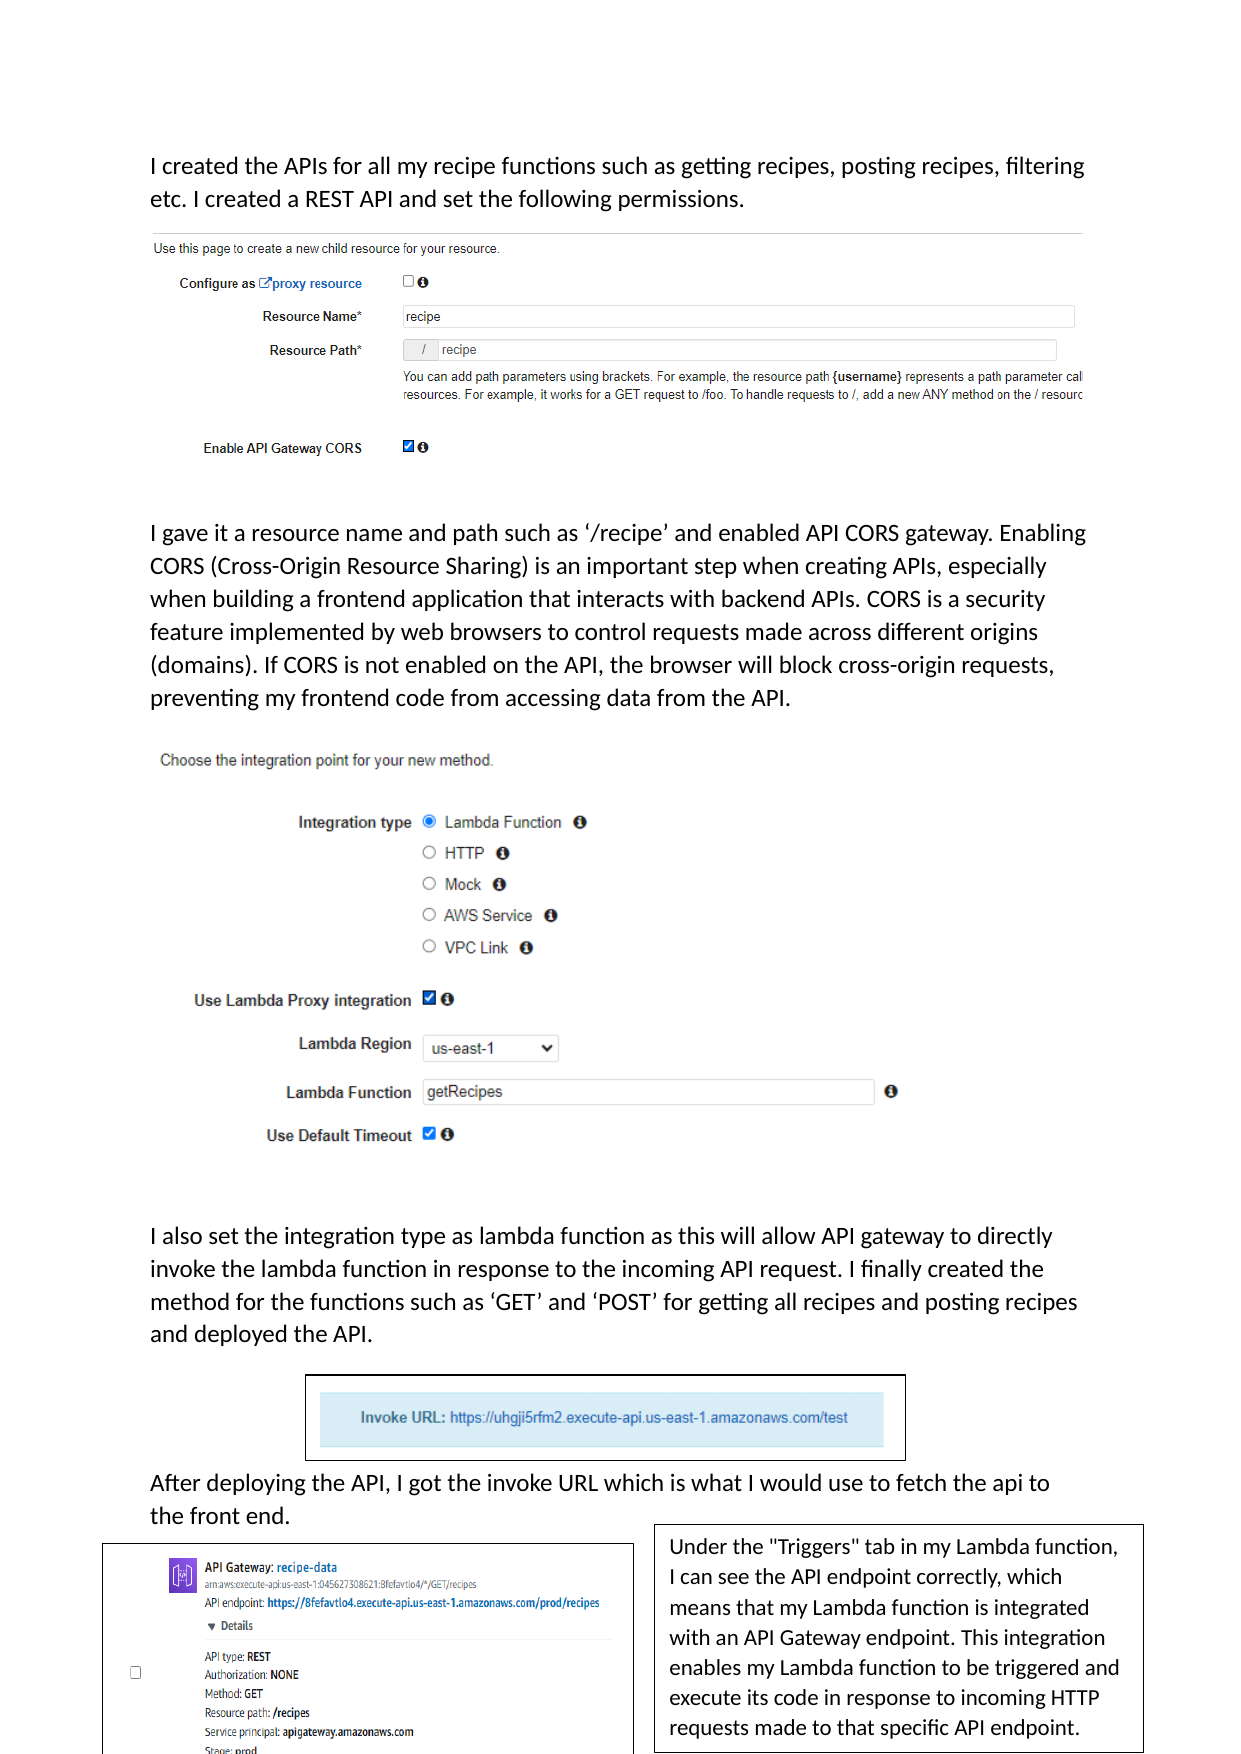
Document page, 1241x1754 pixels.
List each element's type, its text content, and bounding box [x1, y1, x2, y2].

text I also set the integration type as lambda function as this will allow API gateway to directly invoke the lambda function in response to the incoming API request. I finally created the method for the functions such as ‘GET’ and ‘POST’ for getting all recipes and posting recipes and deployed the API. [150, 1220, 1090, 1349]
picture [320, 1382, 884, 1452]
text I gave it a resource name and path such as ‘/recipe’ and enabled API CORS gateway. Enabling CORS (Cross-Origin Resource Sharing) is an important step when creating APIs, especially when building a frontend application that interacts with backend APIs. CORS is a security feature implemented by web browsers to control requests made across different origins (domains). If CORS is not enabled on the API, the browser will block cross-origin requests, preventing my frontend code from accessing data from the API. [150, 517, 1090, 712]
picture [150, 731, 1033, 1201]
picture [150, 232, 1083, 499]
picture [117, 1551, 612, 1754]
text After deploying the API, I got the invoke URL which is what I would use to fetch the api to the front end. [150, 1467, 1090, 1531]
text I created the APIs for all my recipe functions such as getting recipes, posting recipes, filtering etc. I created a REST API and set the following permissions. [150, 150, 1090, 213]
